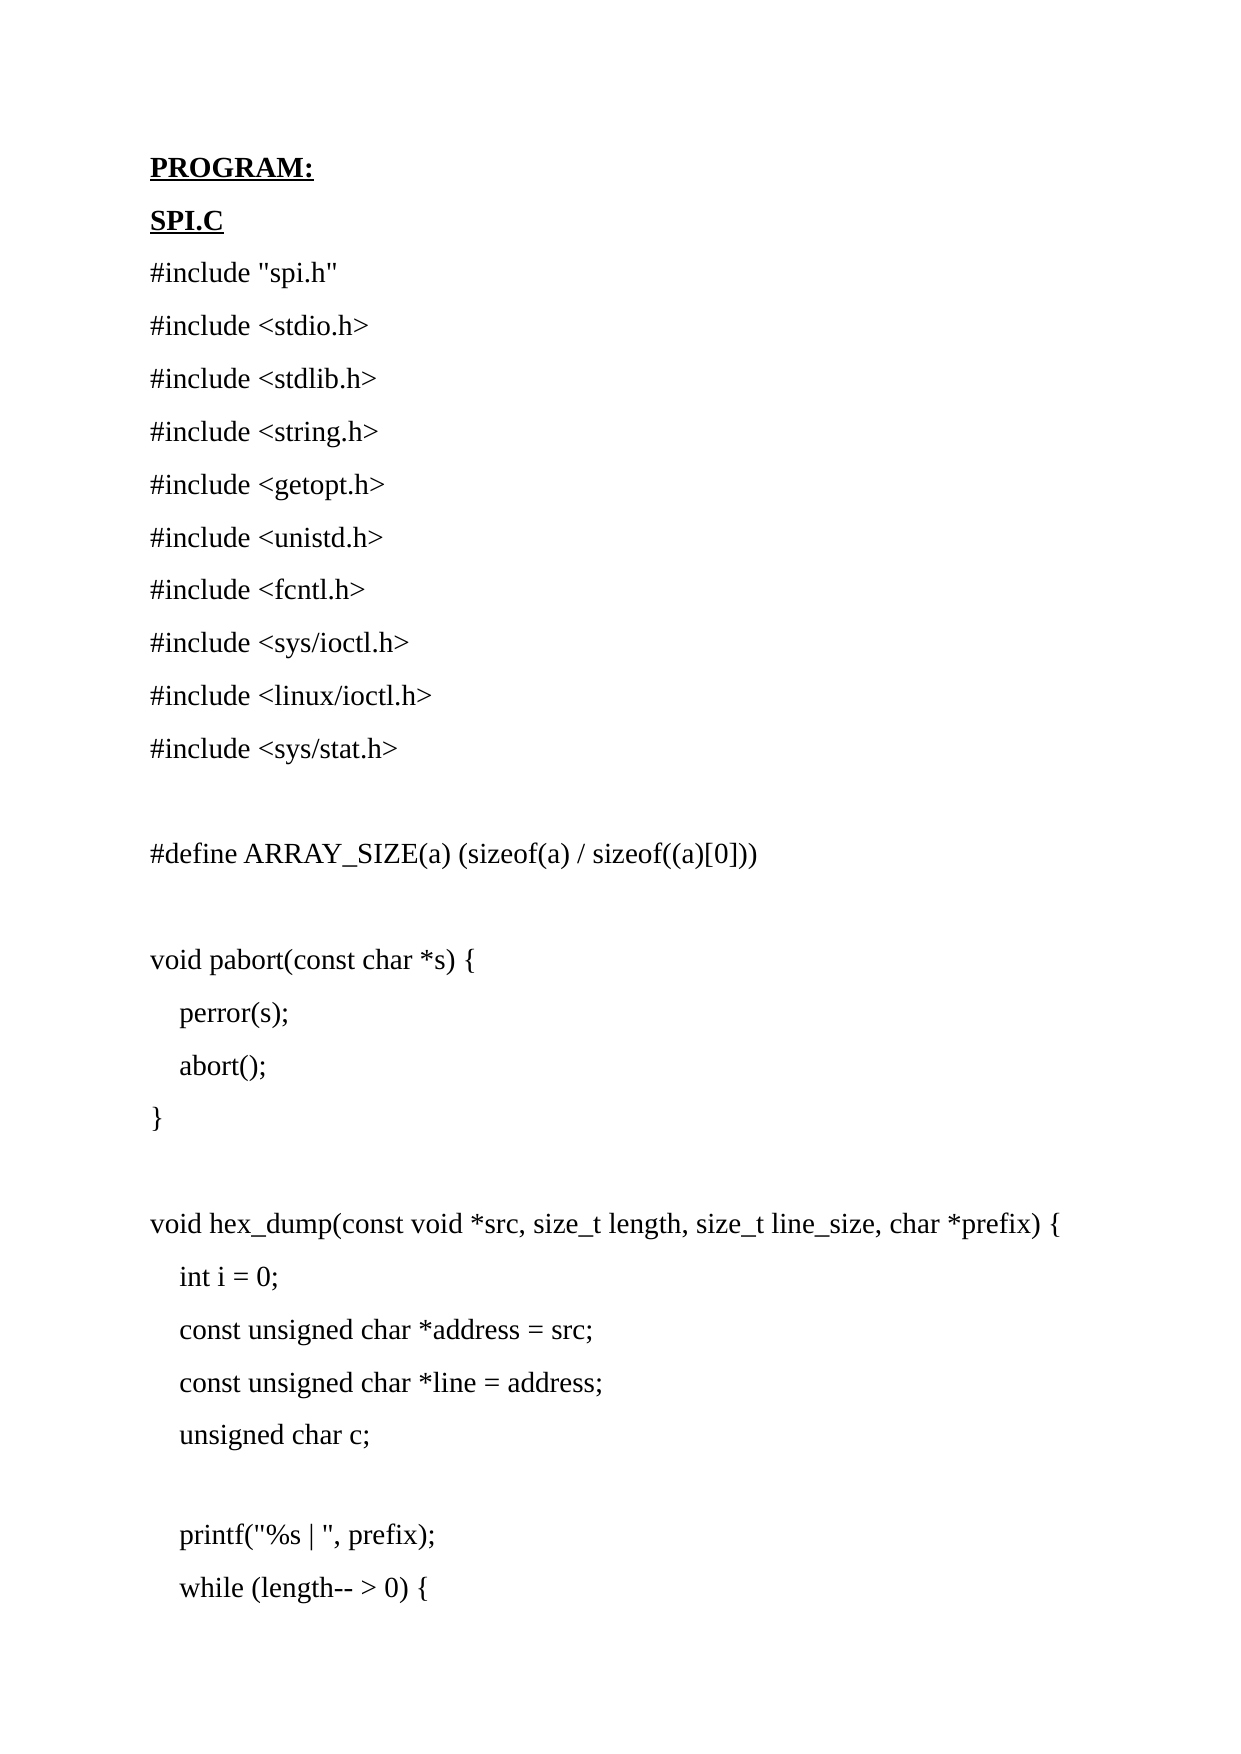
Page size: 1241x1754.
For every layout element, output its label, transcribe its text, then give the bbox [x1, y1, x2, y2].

text } [150, 1101, 1090, 1134]
text void pabort(const char *s) { [150, 942, 1090, 976]
text const unsigned char *address = src; [150, 1312, 1090, 1345]
text while (length-- > 0) { [150, 1570, 1090, 1603]
text #include <fcntl.h> [150, 572, 1090, 606]
text perror(s); [150, 995, 1090, 1028]
text #include "spi.h" [150, 256, 1090, 289]
text #include <sys/ioctl.h> [150, 625, 1090, 659]
text #include <getopt.h> [150, 467, 1090, 500]
text #define ARRAY_SIZE(a) (sizeof(a) / sizeof((a)[0])) [150, 837, 1090, 870]
text void hex_dump(const void *src, size_t length, size_t line_size, char *prefix) { [150, 1206, 1090, 1240]
text #include <stdlib.h> [150, 361, 1090, 395]
text const unsigned char *line = address; [150, 1365, 1090, 1398]
text PROGRAM: [150, 150, 1090, 183]
text abort(); [150, 1048, 1090, 1081]
text #include <sys/stat.h> [150, 731, 1090, 764]
text unsigned char c; [150, 1417, 1090, 1451]
text #include <linux/ioctl.h> [150, 678, 1090, 712]
text #include <unistd.h> [150, 520, 1090, 553]
text #include <string.h> [150, 414, 1090, 448]
text SPI.C [150, 203, 1090, 236]
text #include <stdio.h> [150, 308, 1090, 342]
text printf("%s | ", prefix); [150, 1517, 1090, 1551]
text int i = 0; [150, 1259, 1090, 1293]
